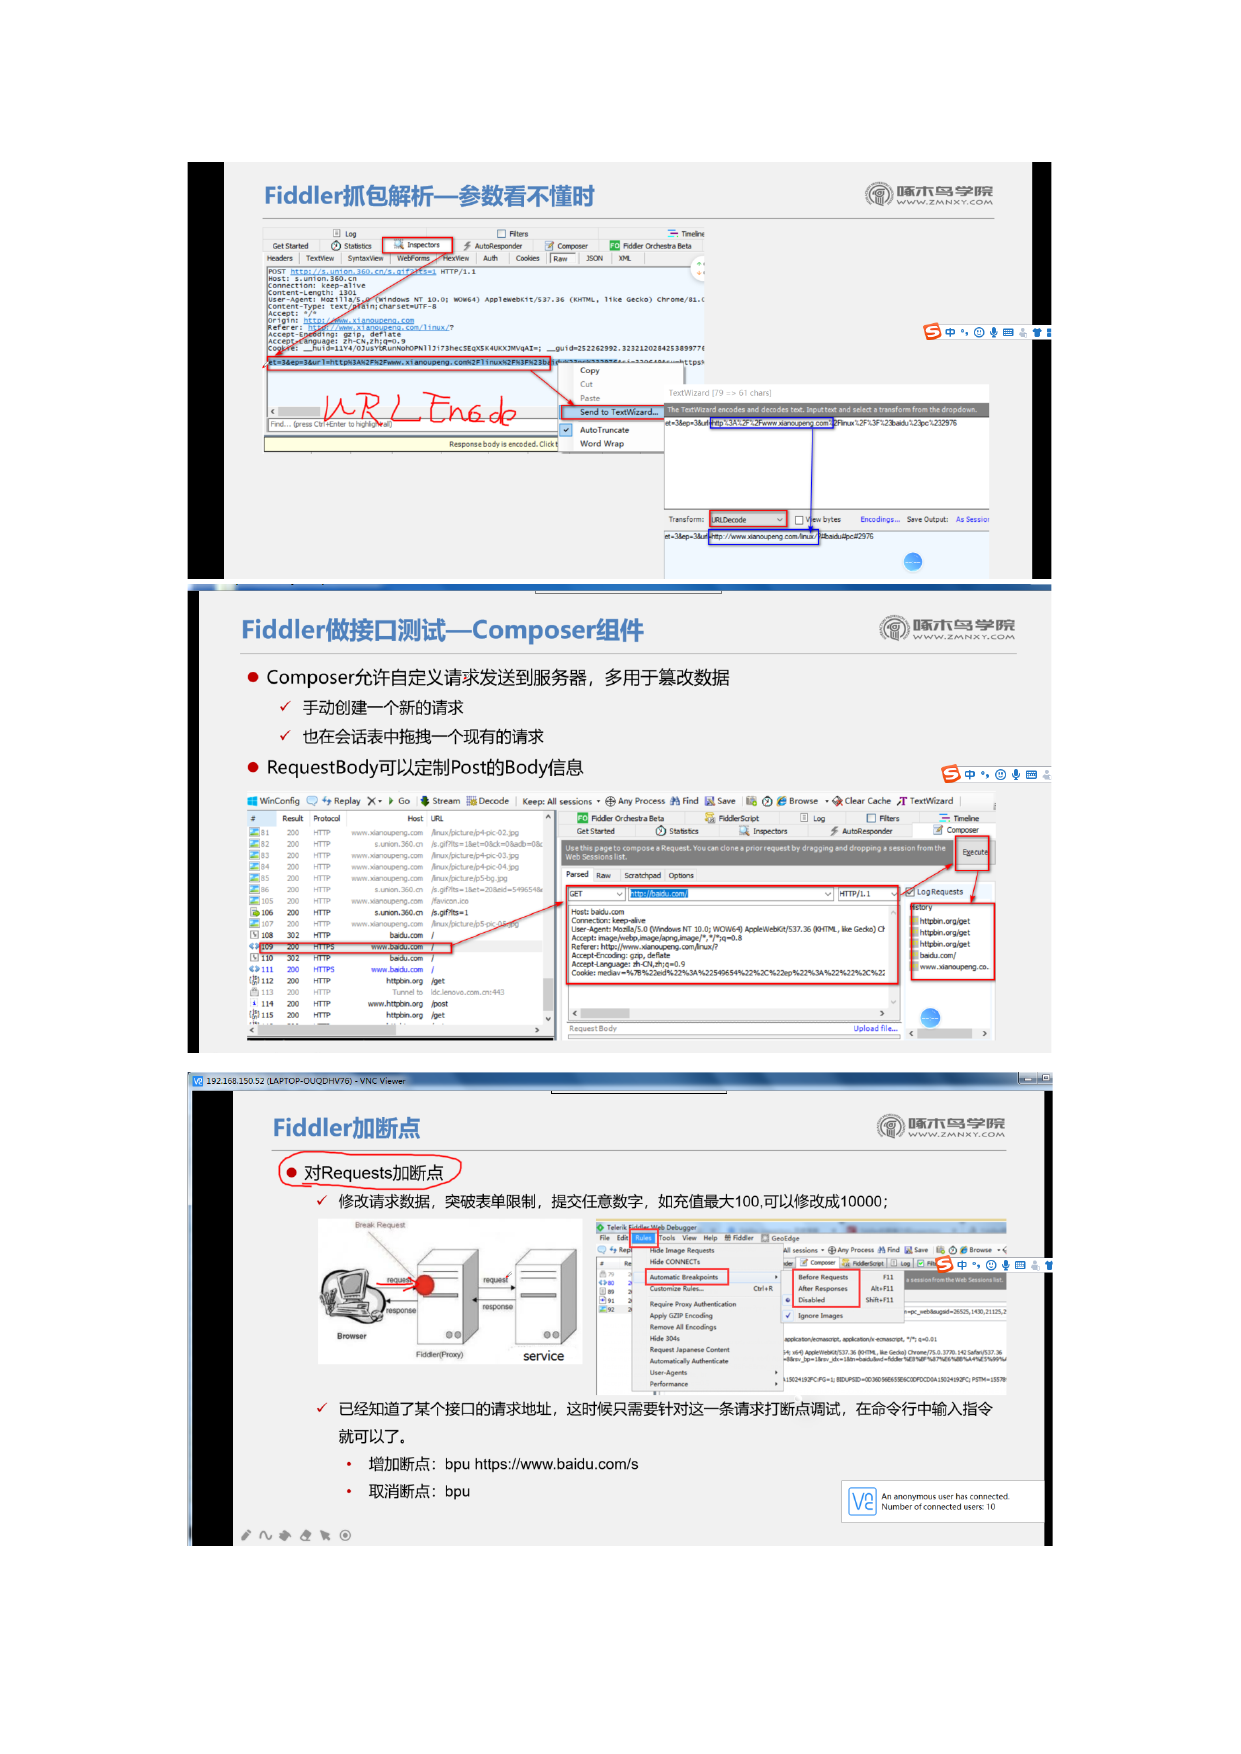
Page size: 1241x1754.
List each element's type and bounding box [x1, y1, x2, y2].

picture [187, 162, 1052, 579]
picture [187, 1072, 1053, 1546]
picture [187, 584, 1052, 1053]
